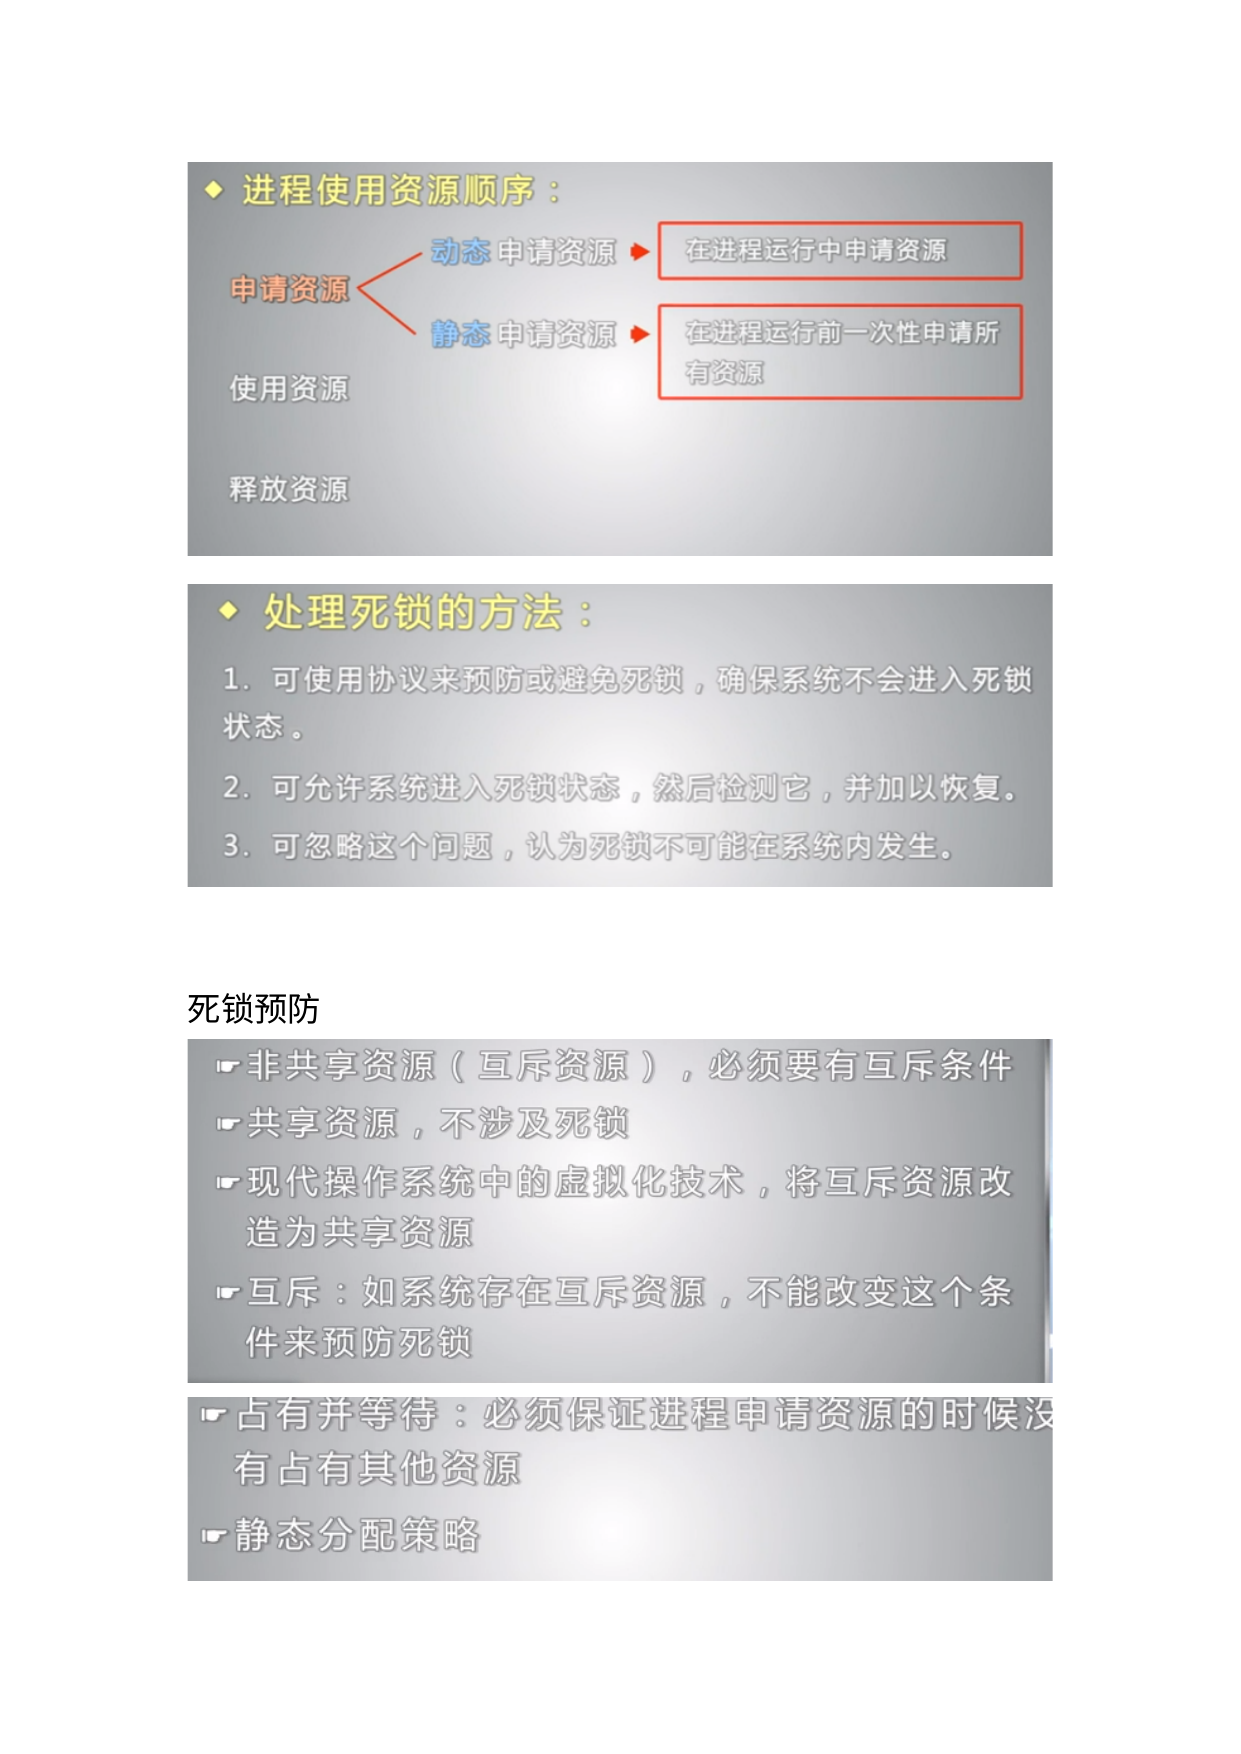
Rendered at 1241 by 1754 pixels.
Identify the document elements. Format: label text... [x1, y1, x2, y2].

picture [187, 1397, 1053, 1581]
picture [187, 584, 1053, 887]
text 死锁预防 [187, 974, 1053, 1039]
picture [187, 162, 1053, 556]
picture [187, 1039, 1053, 1383]
